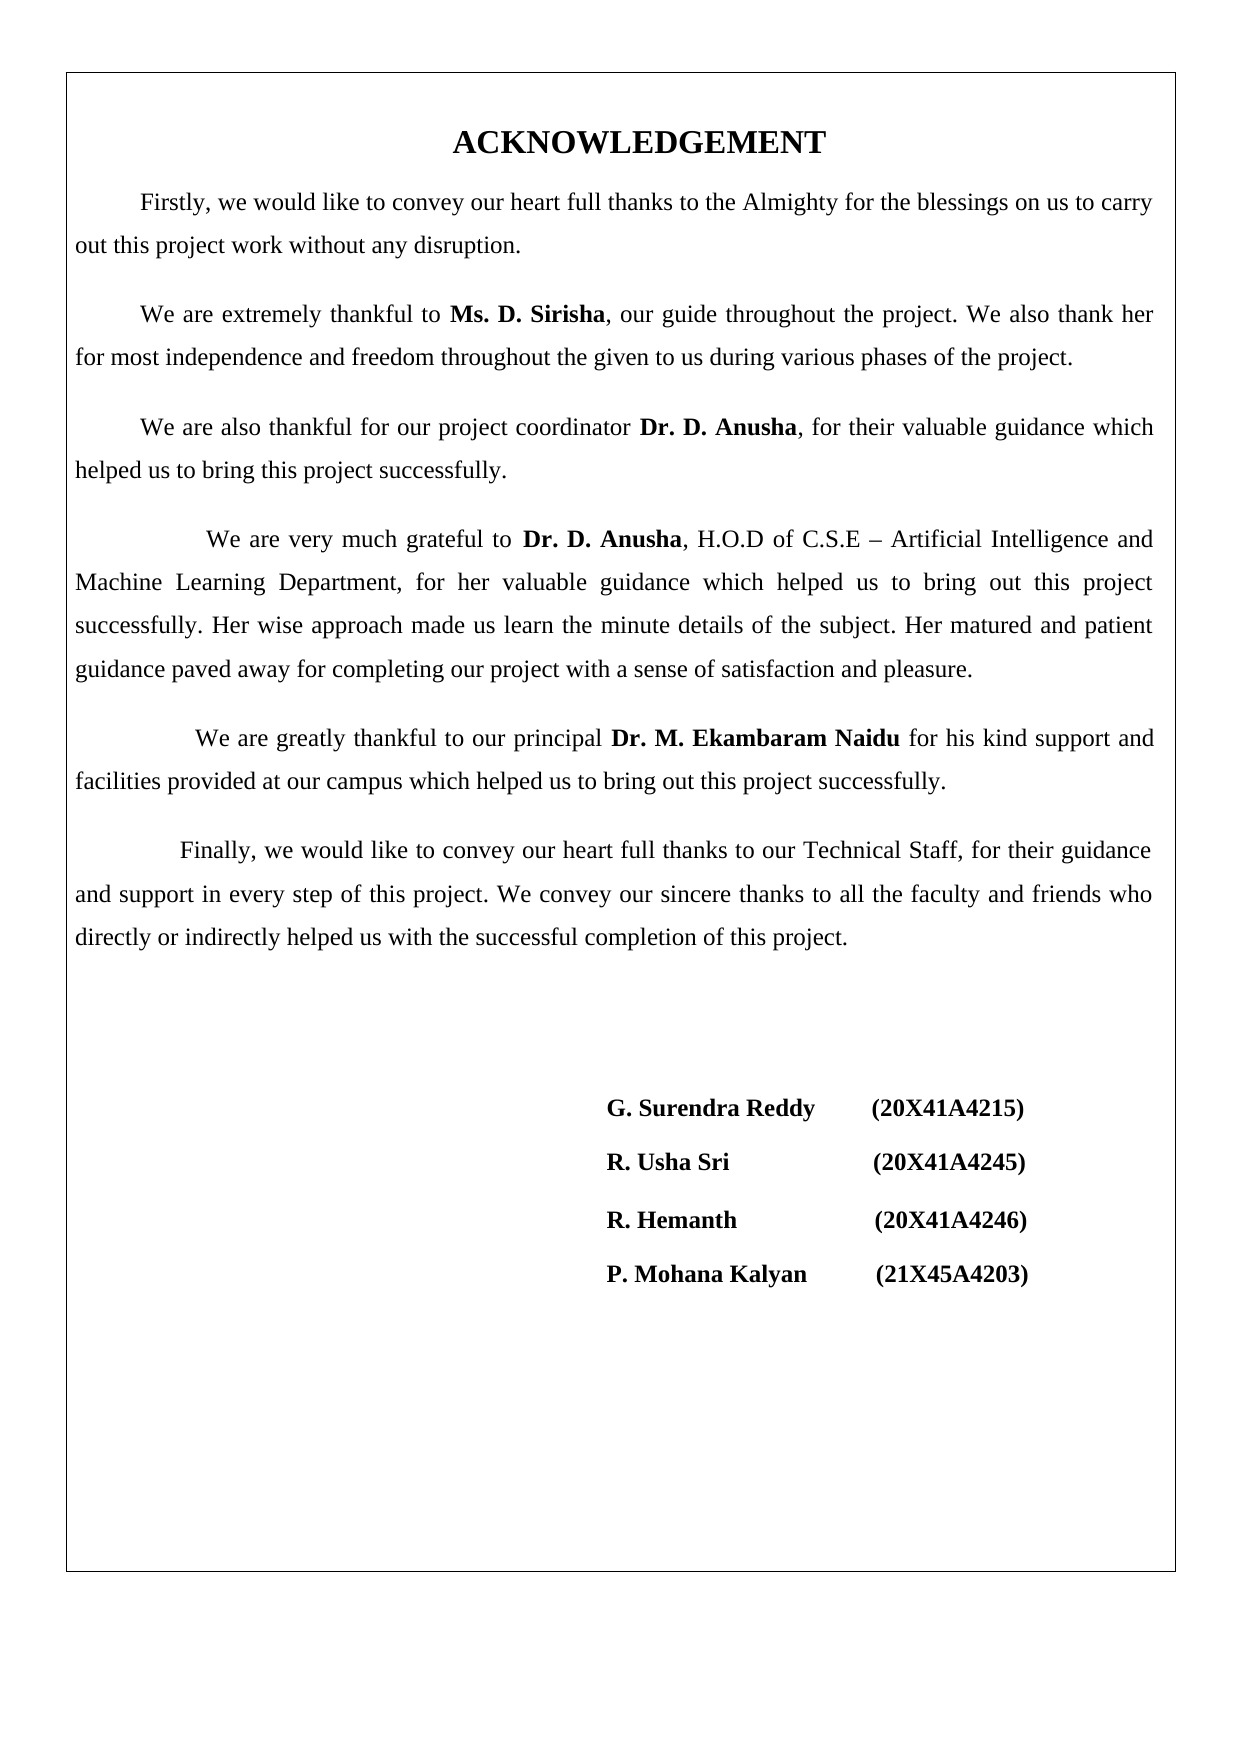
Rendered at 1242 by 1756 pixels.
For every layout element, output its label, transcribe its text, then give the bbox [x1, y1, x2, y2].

text We are very much grateful to Dr. D. Anusha, H.O.D of C.S.E – Artificial Intelligence and Machine Learning Department, for her valuable guidance which helped us to bring out this project successfully. Her wise approach made us learn the minute details of the subject. Her matured and patient guidance paved away for completing our project with a sense of satisfaction and pleasure. [75, 524, 1154, 682]
text We are extremely thankful to Ms. D. Sirisha, our guide throughout the project. We also thank her for most independence and freedom throughout the given to us during various phases of the project. [75, 299, 1154, 371]
text We are greatly thankful to our principal Dr. M. Ekambaram Naidu for his kind support and facilities provided at our campus which helped us to bring out this project successfully. [75, 723, 1154, 795]
text Firstly, we would like to convey our heart full thanks to the Almighty for the blessings on us to carry out this project work without any disruption. [75, 187, 1154, 259]
text G. Surendra Reddy (20X41A4215) [606, 1093, 1167, 1122]
text P. Mohana Kalyan (21X45A4203) [606, 1259, 1138, 1287]
text Finally, we would like to convey our heart full thanks to our Technical Staff, for their guidance and support in every step of this project. We convey our sincere thanks to all the faculty and friends who directly or indirectly helped us with the successful completion of this project. [75, 836, 1154, 951]
text We are also thankful for our project coordinator Dr. D. Anusha, for their valuable guidance which helped us to bring this project successfully. [75, 412, 1154, 484]
text R. Hemanth (20X41A4246) [606, 1205, 1138, 1233]
text R. Usha Sri (20X41A4245) [606, 1147, 1167, 1176]
subtitle ACKNOWLEDGEMENT [140, 84, 1139, 161]
